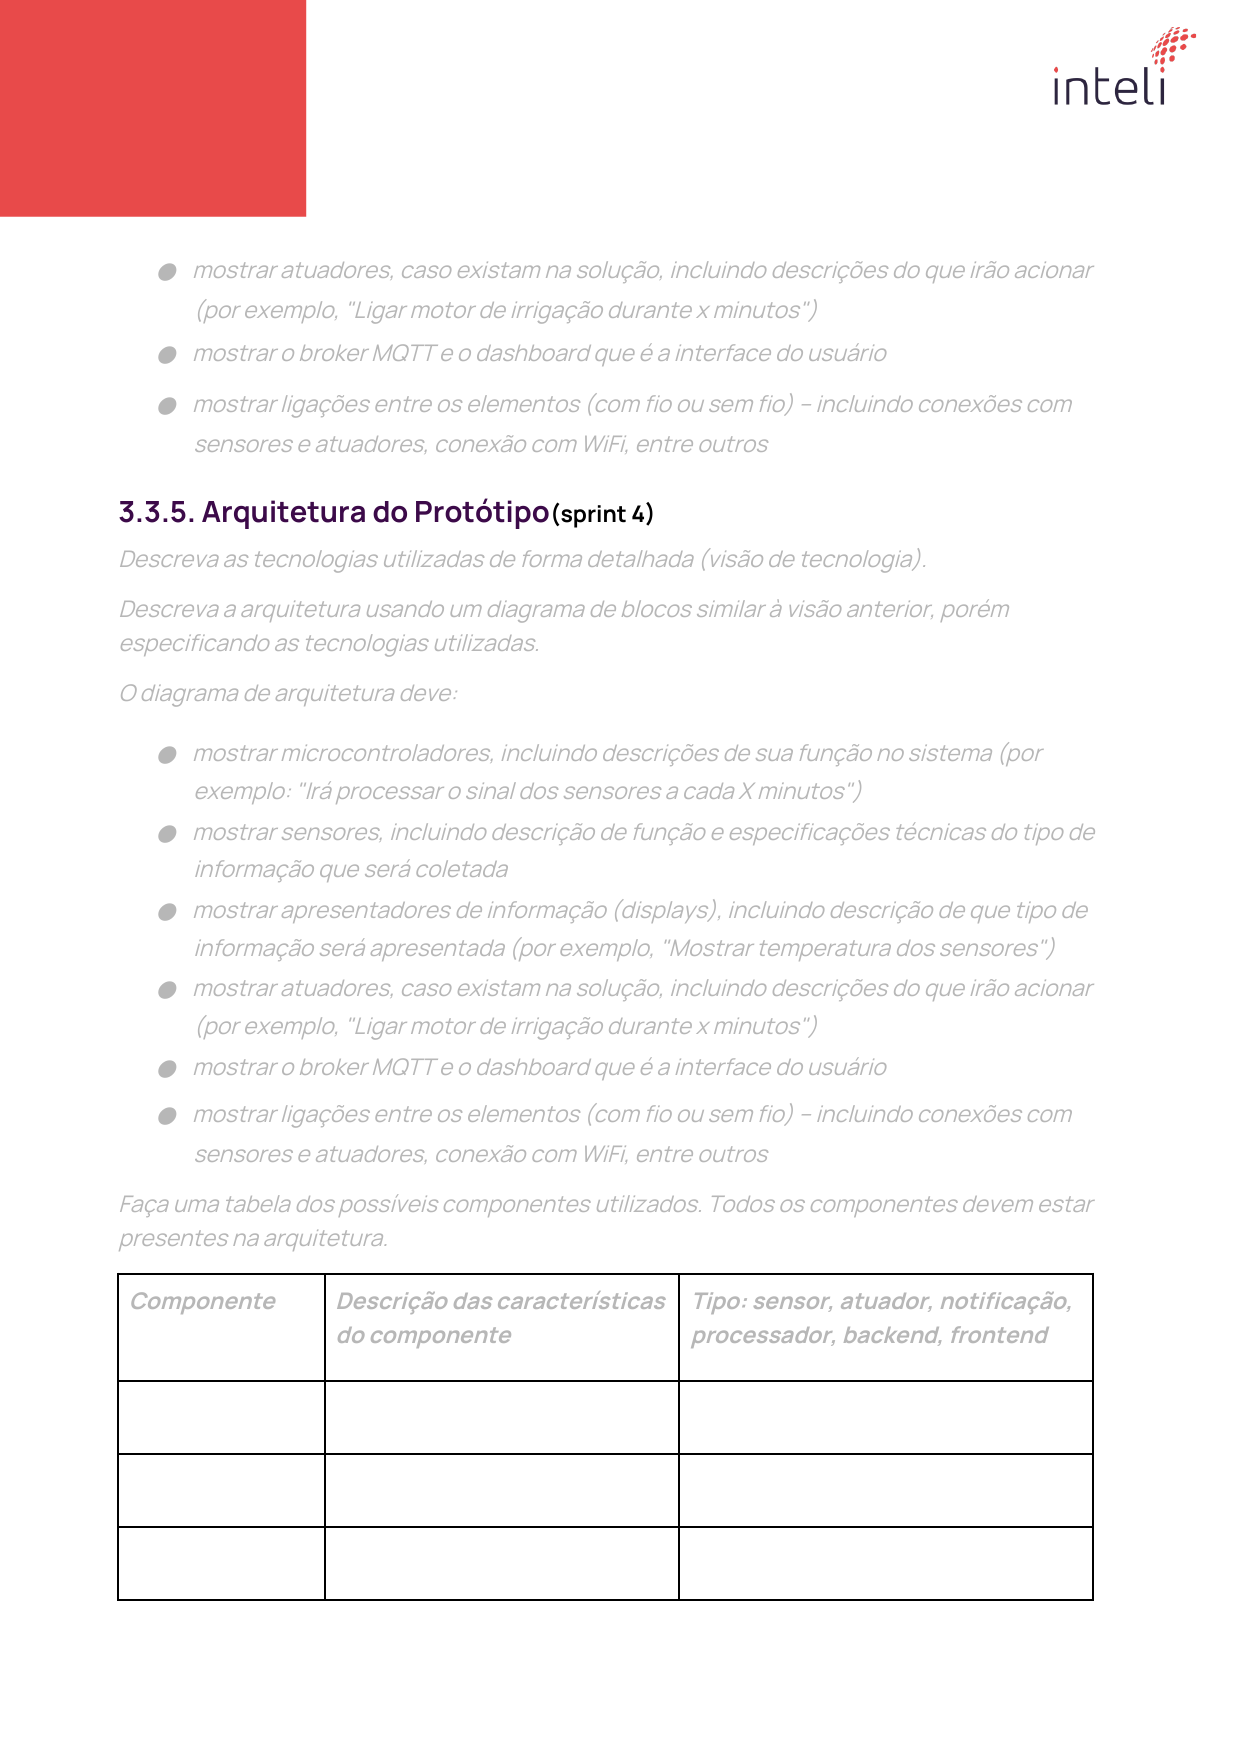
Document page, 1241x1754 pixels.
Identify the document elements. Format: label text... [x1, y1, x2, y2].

table_cell [119, 1528, 324, 1598]
table_cell [680, 1528, 1092, 1598]
list mostrar o broker MQTT e o dashboard que é a interface do usuário [156, 328, 1122, 375]
text Faça uma tabela dos possíveis componentes utilizados. Todos os componentes devem estar presentes na arquitetura. [118, 1188, 1122, 1253]
list mostrar atuadores, caso existam na solução, incluindo descrições do que irão acionar (por exemplo, "Ligar motor de irrigação durante x minutos") [156, 124, 1122, 325]
table_cell [680, 1382, 1092, 1452]
text Descreva a arquitetura usando um diagrama de blocos similar à visão anterior, porém especificando as tecnologias utilizadas. [118, 593, 1122, 658]
table_header Tipo: sensor, atuador, notificação, processador, backend, frontend [680, 1275, 1092, 1379]
text 3.3.5. Arquitetura do Protótipo(sprint 4) [118, 491, 1122, 531]
picture [1054, 27, 1197, 105]
table_cell [326, 1528, 678, 1598]
list mostrar microcontroladores, incluindo descrições de sua função no sistema (por exemplo: "Irá processar o sinal dos sensores a cada X minutos") [156, 728, 1122, 806]
list mostrar ligações entre os elementos (com fio ou sem fio) – incluindo conexões com sensores e atuadores, conexão com WiFi, entre outros [156, 379, 1122, 459]
text Descreva as tecnologias utilizadas de forma detalhada (visão de tecnologia). [118, 542, 1122, 574]
table_header Descrição das características do componente [326, 1275, 678, 1379]
table_cell [119, 1382, 324, 1452]
table_header Componente [119, 1275, 324, 1379]
list mostrar sensores, incluindo descrição de função e especificações técnicas do tipo de informação que será coletada [156, 806, 1122, 884]
text O diagrama de arquitetura deve: [118, 677, 1122, 709]
list mostrar ligações entre os elementos (com fio ou sem fio) – incluindo conexões com sensores e atuadores, conexão com WiFi, entre outros [156, 1088, 1122, 1169]
table_cell [326, 1455, 678, 1526]
picture [0, 0, 307, 217]
table_cell [680, 1455, 1092, 1526]
list mostrar atuadores, caso existam na solução, incluindo descrições do que irão acionar (por exemplo, "Ligar motor de irrigação durante x minutos") [156, 963, 1122, 1041]
list mostrar o broker MQTT e o dashboard que é a interface do usuário [156, 1041, 1122, 1088]
table_cell [119, 1455, 324, 1526]
table_cell [326, 1382, 678, 1452]
list mostrar apresentadores de informação (displays), incluindo descrição de que tipo de informação será apresentada (por exemplo, "Mostrar temperatura dos sensores") [156, 884, 1122, 963]
